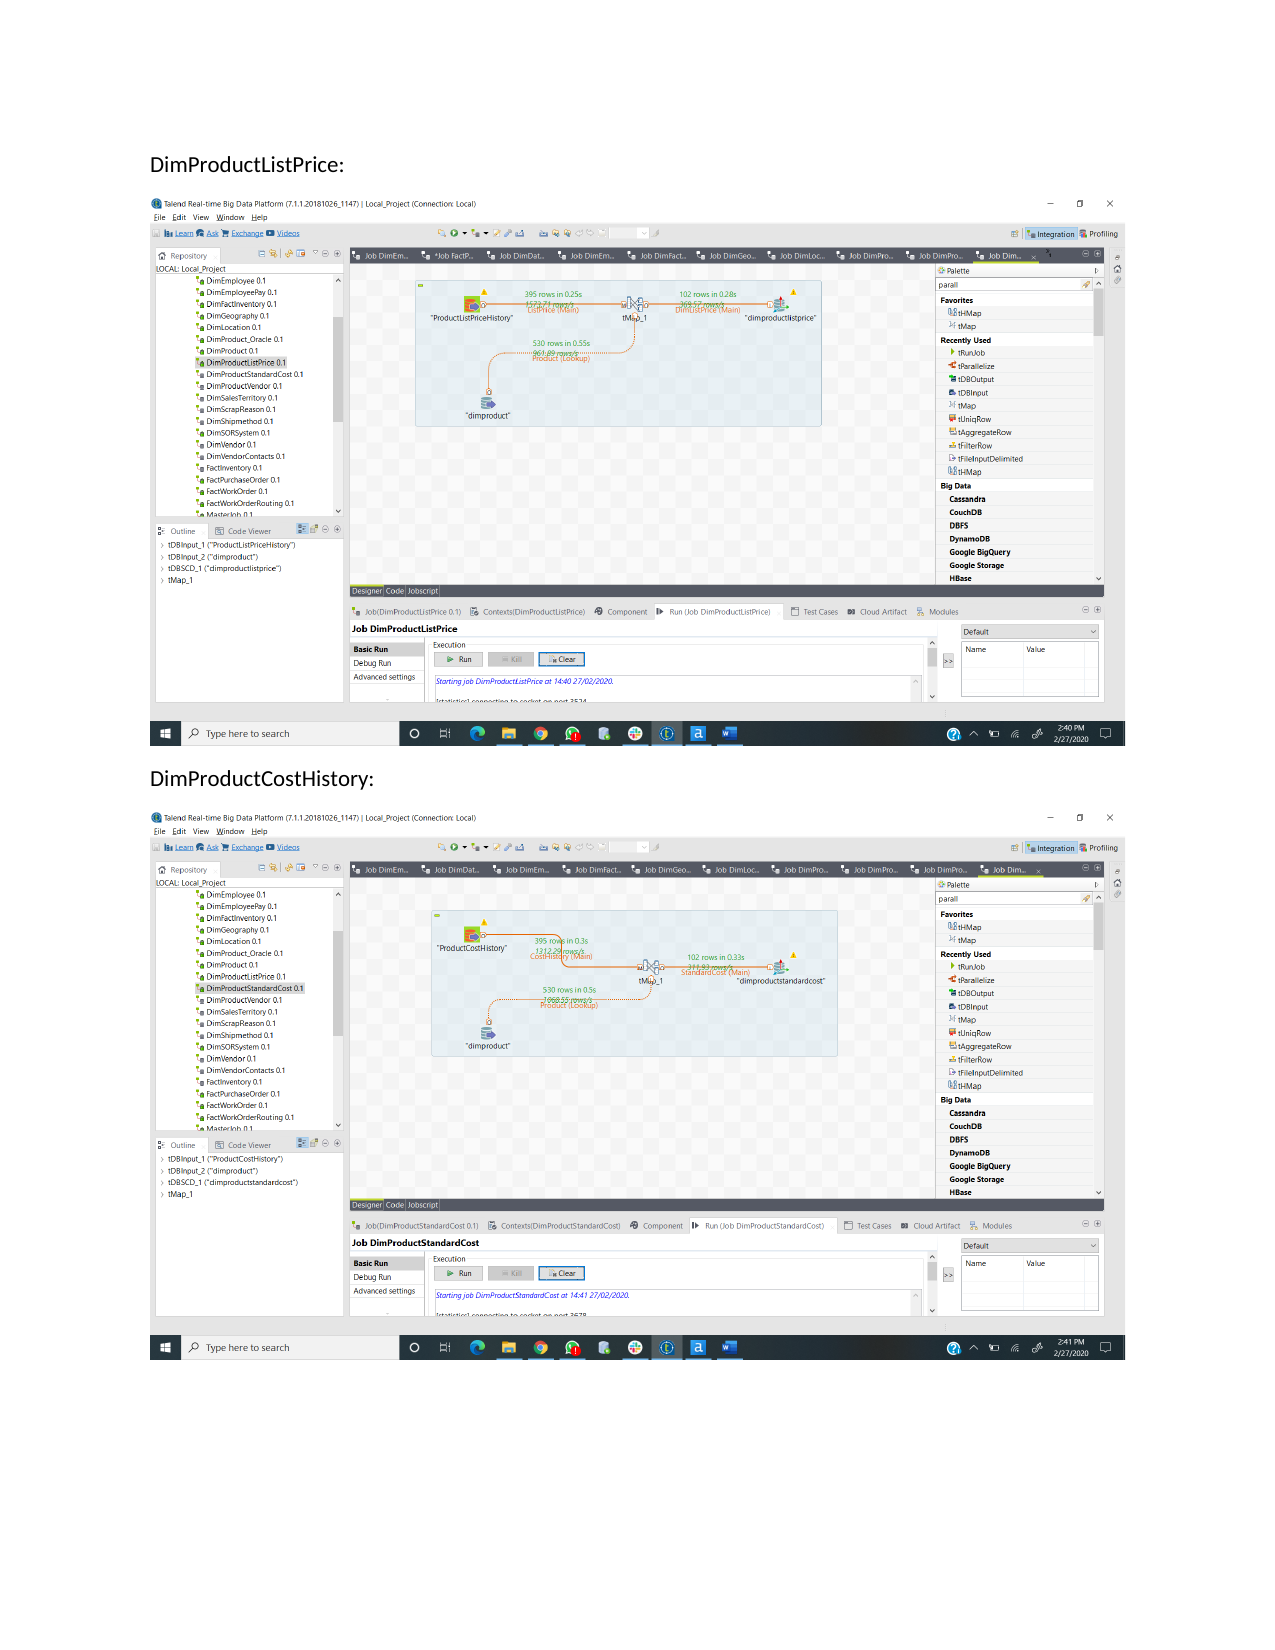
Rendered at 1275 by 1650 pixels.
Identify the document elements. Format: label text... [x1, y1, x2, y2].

picture [150, 811, 1125, 1360]
text DimProductListPrice: [150, 150, 1125, 178]
text DimProductCostHistory: [150, 764, 1125, 792]
picture [150, 196, 1125, 746]
